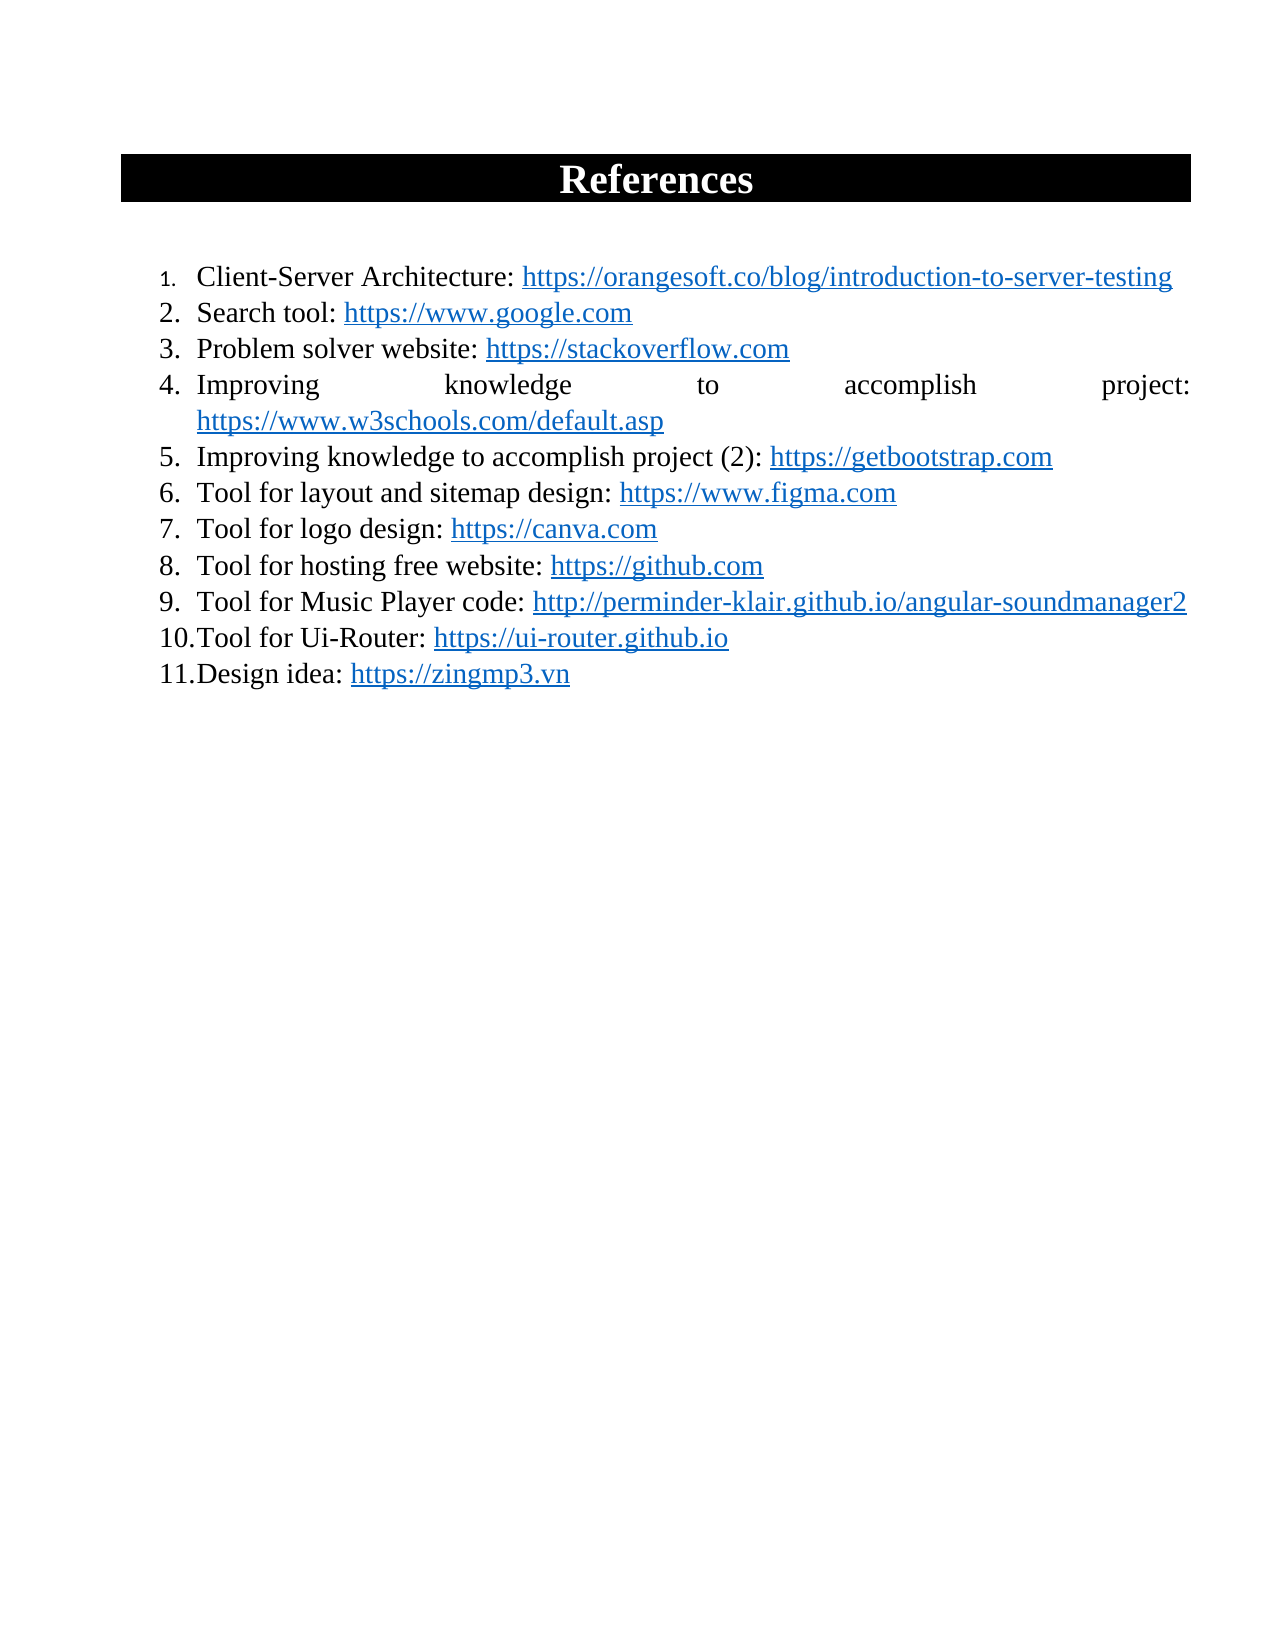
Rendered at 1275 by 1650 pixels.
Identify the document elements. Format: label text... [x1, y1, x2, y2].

list Search tool: https://www.google.com [159, 295, 1191, 328]
list Tool for logo design: https://canva.com [159, 512, 1191, 545]
list Design idea: https://zingmp3.vn [159, 656, 1191, 690]
subtitle References [121, 154, 1191, 202]
list Improving knowledge to accomplish project: https://www.w3schools.com/default.asp [159, 367, 1191, 437]
list Client-Server Architecture: https://orangesoft.co/blog/introduction-to-server-testing [159, 259, 1191, 292]
list Tool for Music Player code: http://perminder-klair.github.io/angular-soundmanager2 [159, 584, 1191, 617]
list Tool for hosting free website: https://github.com [159, 548, 1191, 581]
list Problem solver website: https://stackoverflow.com [159, 331, 1191, 364]
list Tool for layout and sitemap design: https://www.figma.com [159, 476, 1191, 509]
list Improving knowledge to accomplish project (2): https://getbootstrap.com [159, 439, 1191, 473]
list Tool for Ui-Router: https://ui-router.github.io [159, 620, 1191, 654]
